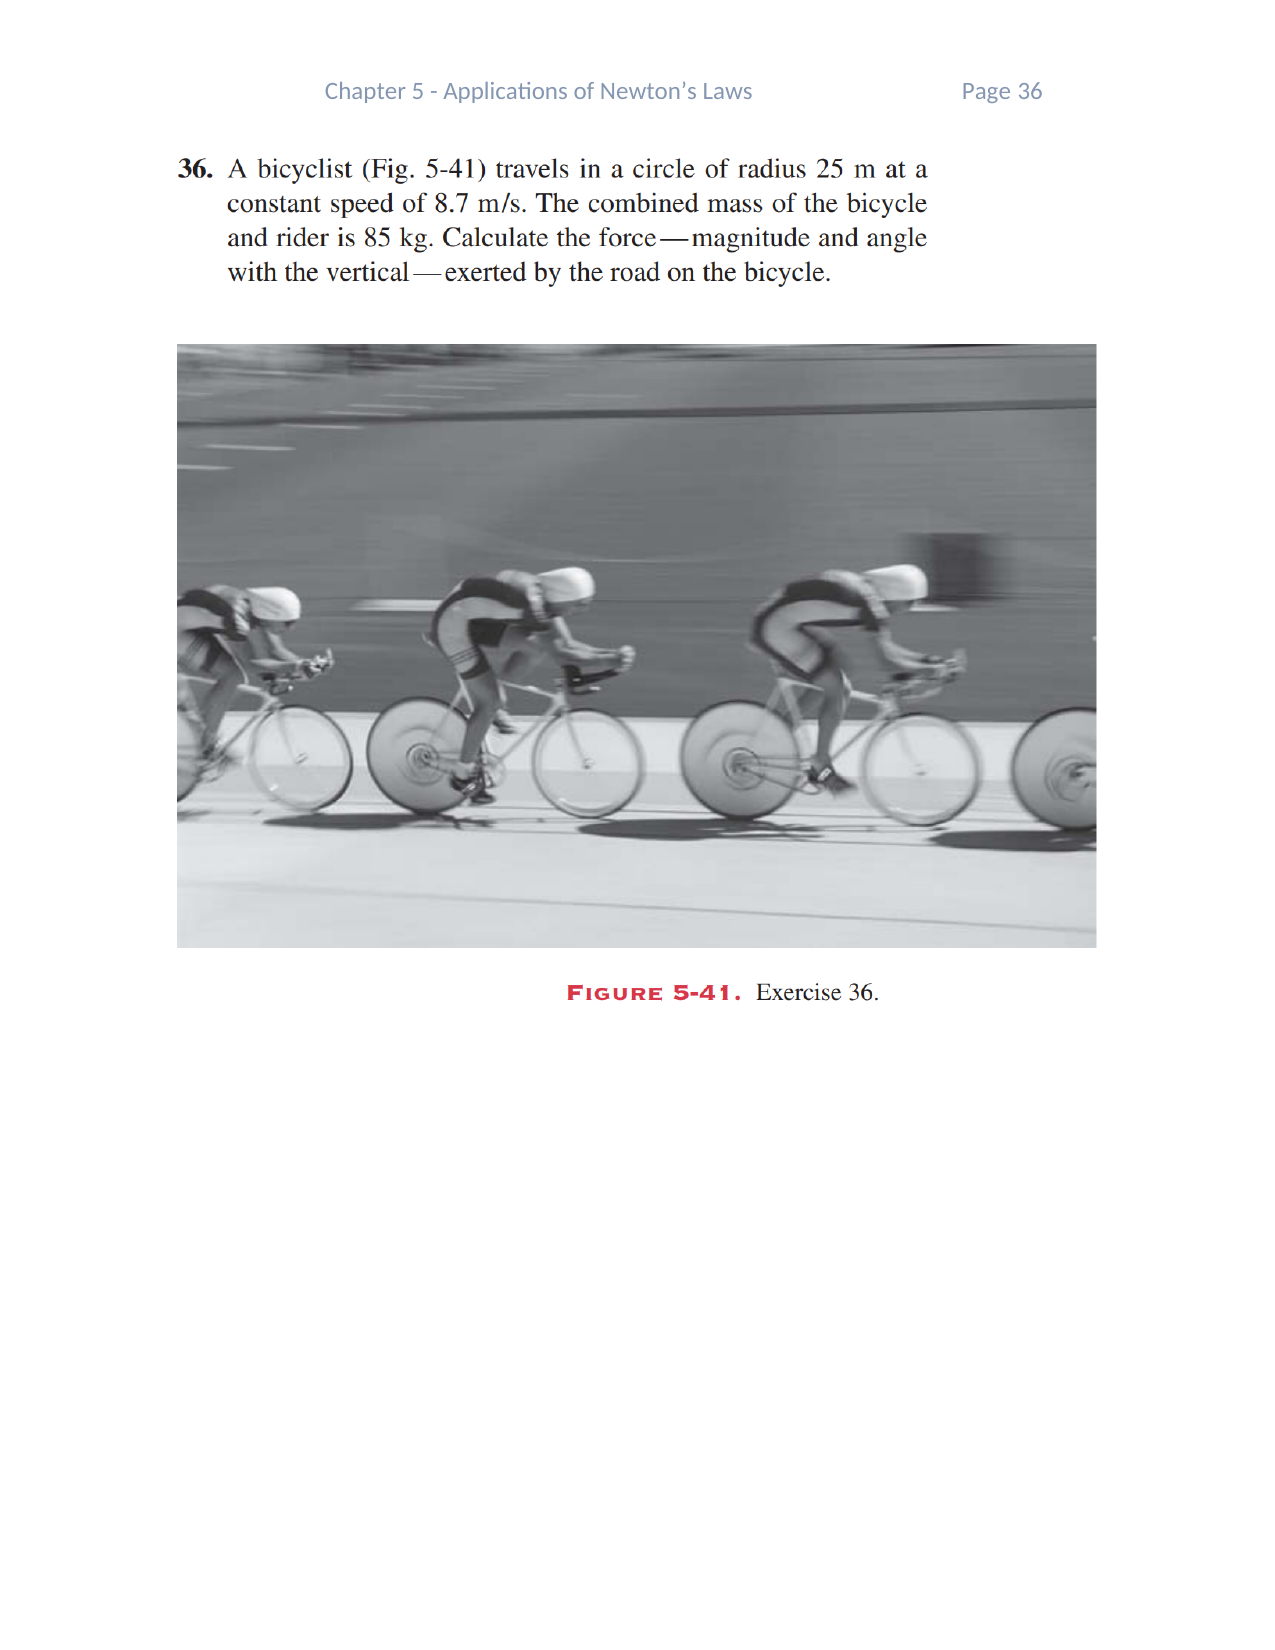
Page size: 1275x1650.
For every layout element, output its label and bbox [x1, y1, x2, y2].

picture [135, 150, 1110, 1006]
